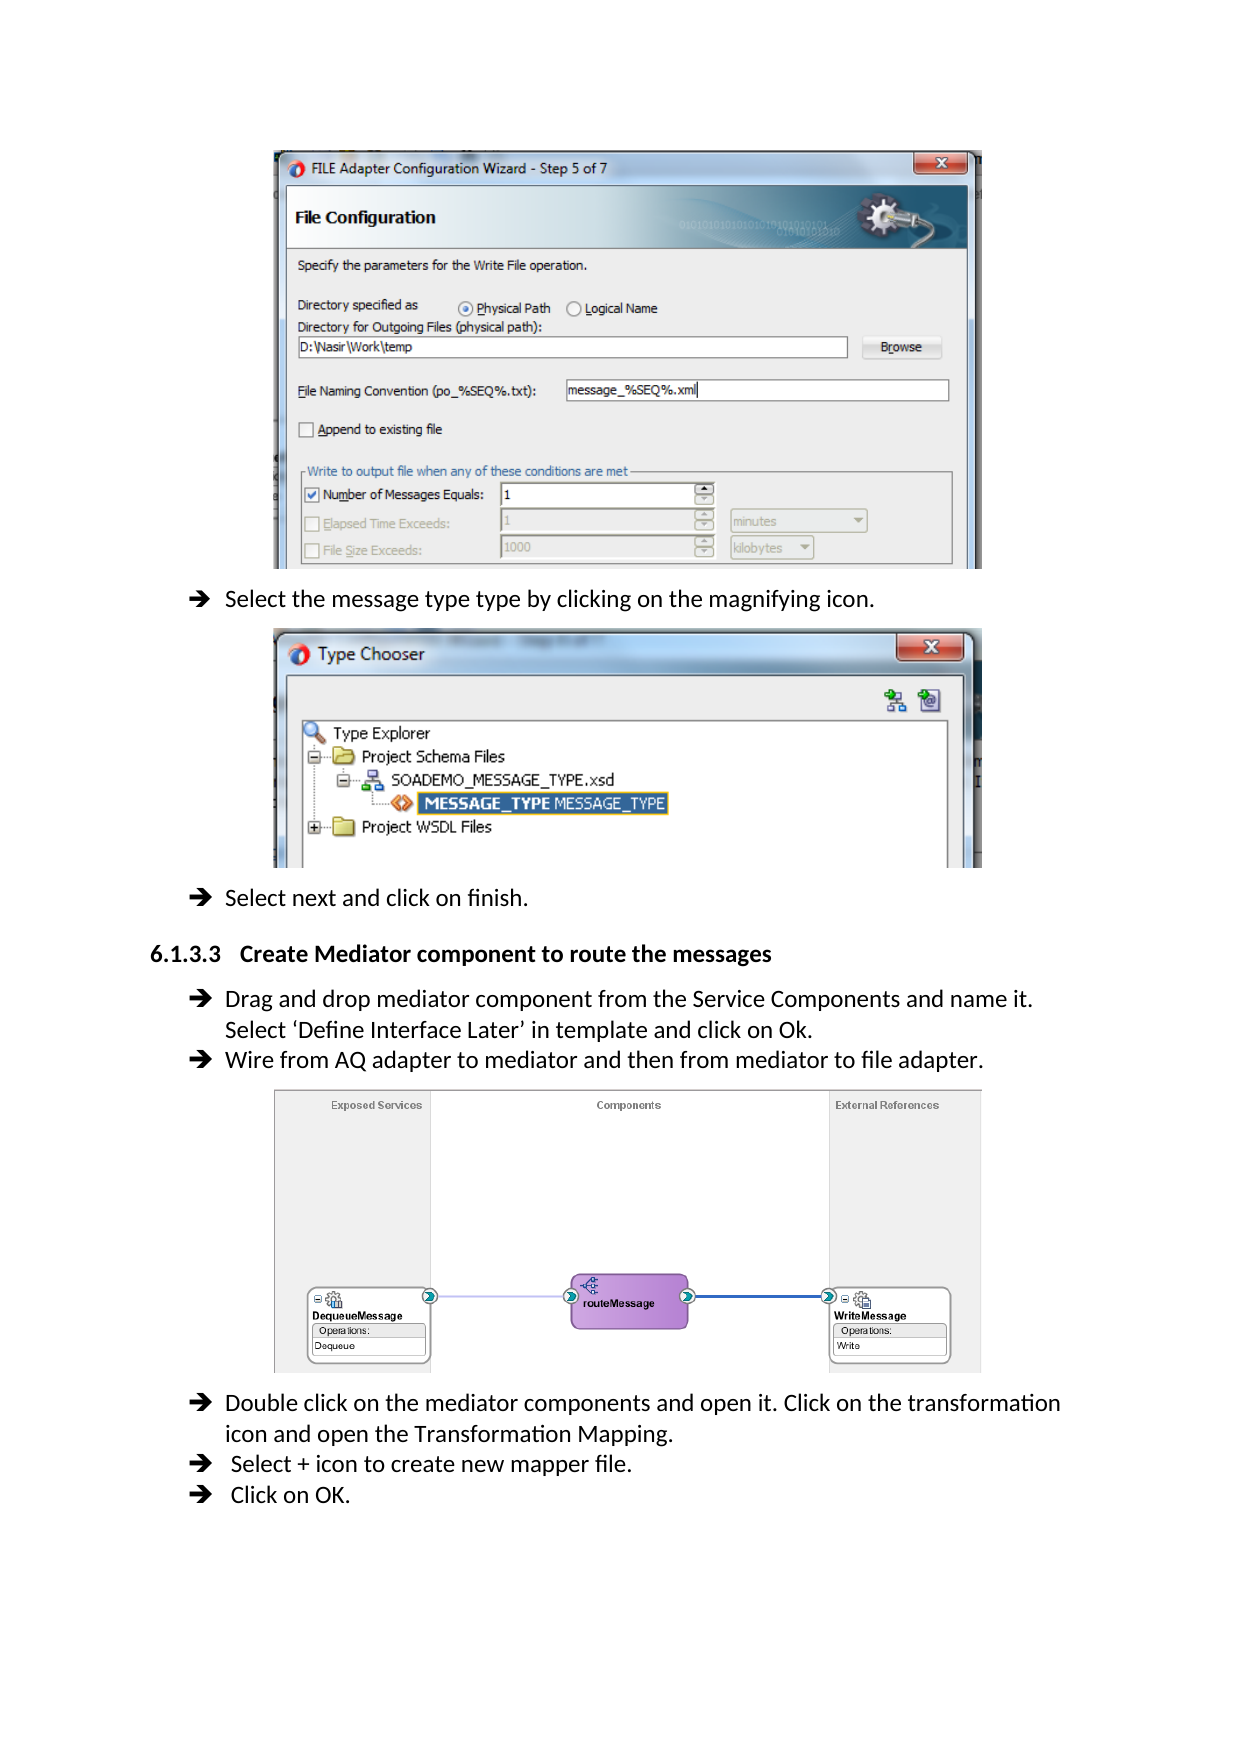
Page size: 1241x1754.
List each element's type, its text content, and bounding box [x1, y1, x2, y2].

list Double click on the mediator components and open it. Click on the transformation icon and open the Transformation Mapping. [187, 1387, 1068, 1448]
picture [273, 1089, 982, 1373]
list Select + icon to create new mapper file. [187, 1448, 1068, 1479]
picture [273, 150, 982, 569]
list Select the message type type by clicking on the magnifying icon. [187, 583, 1068, 614]
list Click on OK. [187, 1479, 1068, 1509]
subtitle Create Mediator component to route the messages [150, 938, 1090, 968]
picture [273, 628, 982, 868]
list Wire from AQ adapter to mediator and then from mediator to file adapter. [187, 1044, 1068, 1075]
list Select next and click on finish. [187, 882, 1068, 913]
list Drag and drop mediator component from the Service Components and name it. Select ‘Define Interface Later’ in template and click on Ok. [187, 983, 1068, 1044]
